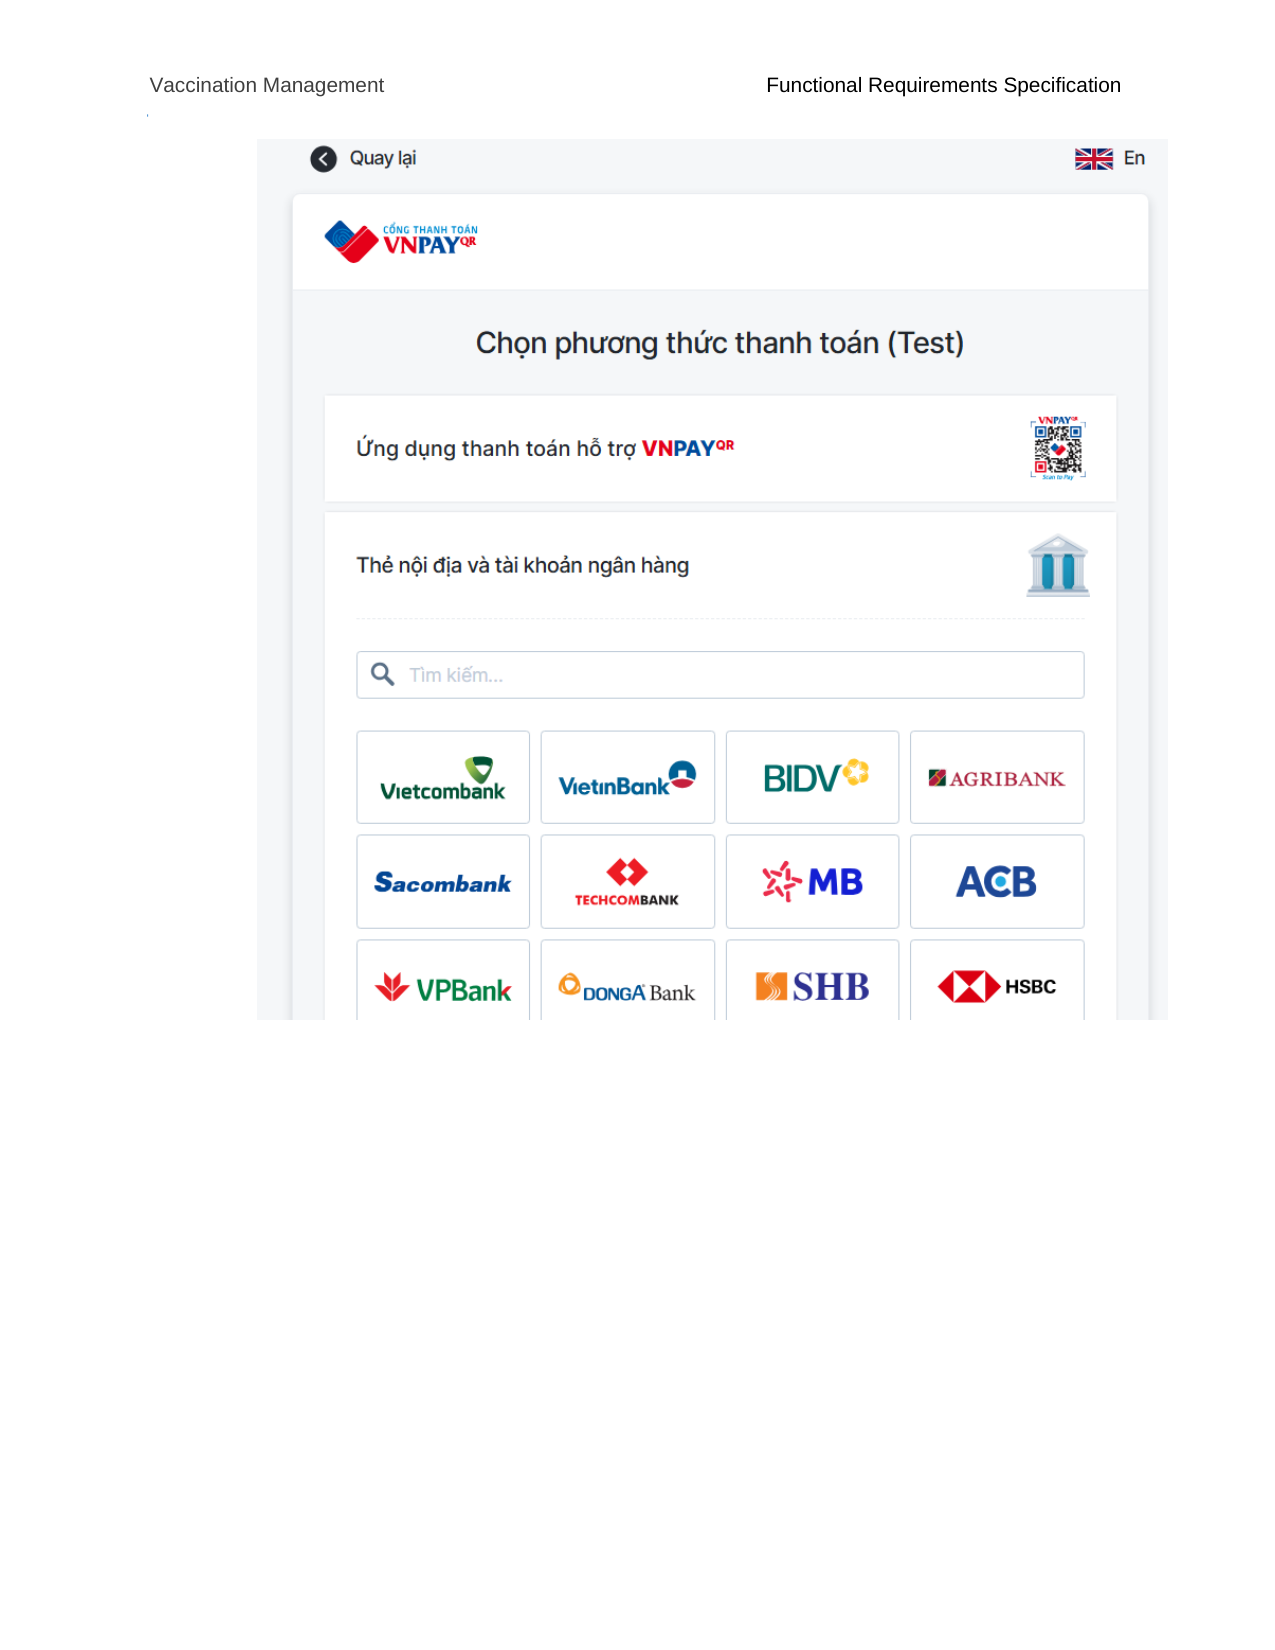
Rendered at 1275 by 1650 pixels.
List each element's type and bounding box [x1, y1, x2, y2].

picture [257, 139, 1168, 1020]
